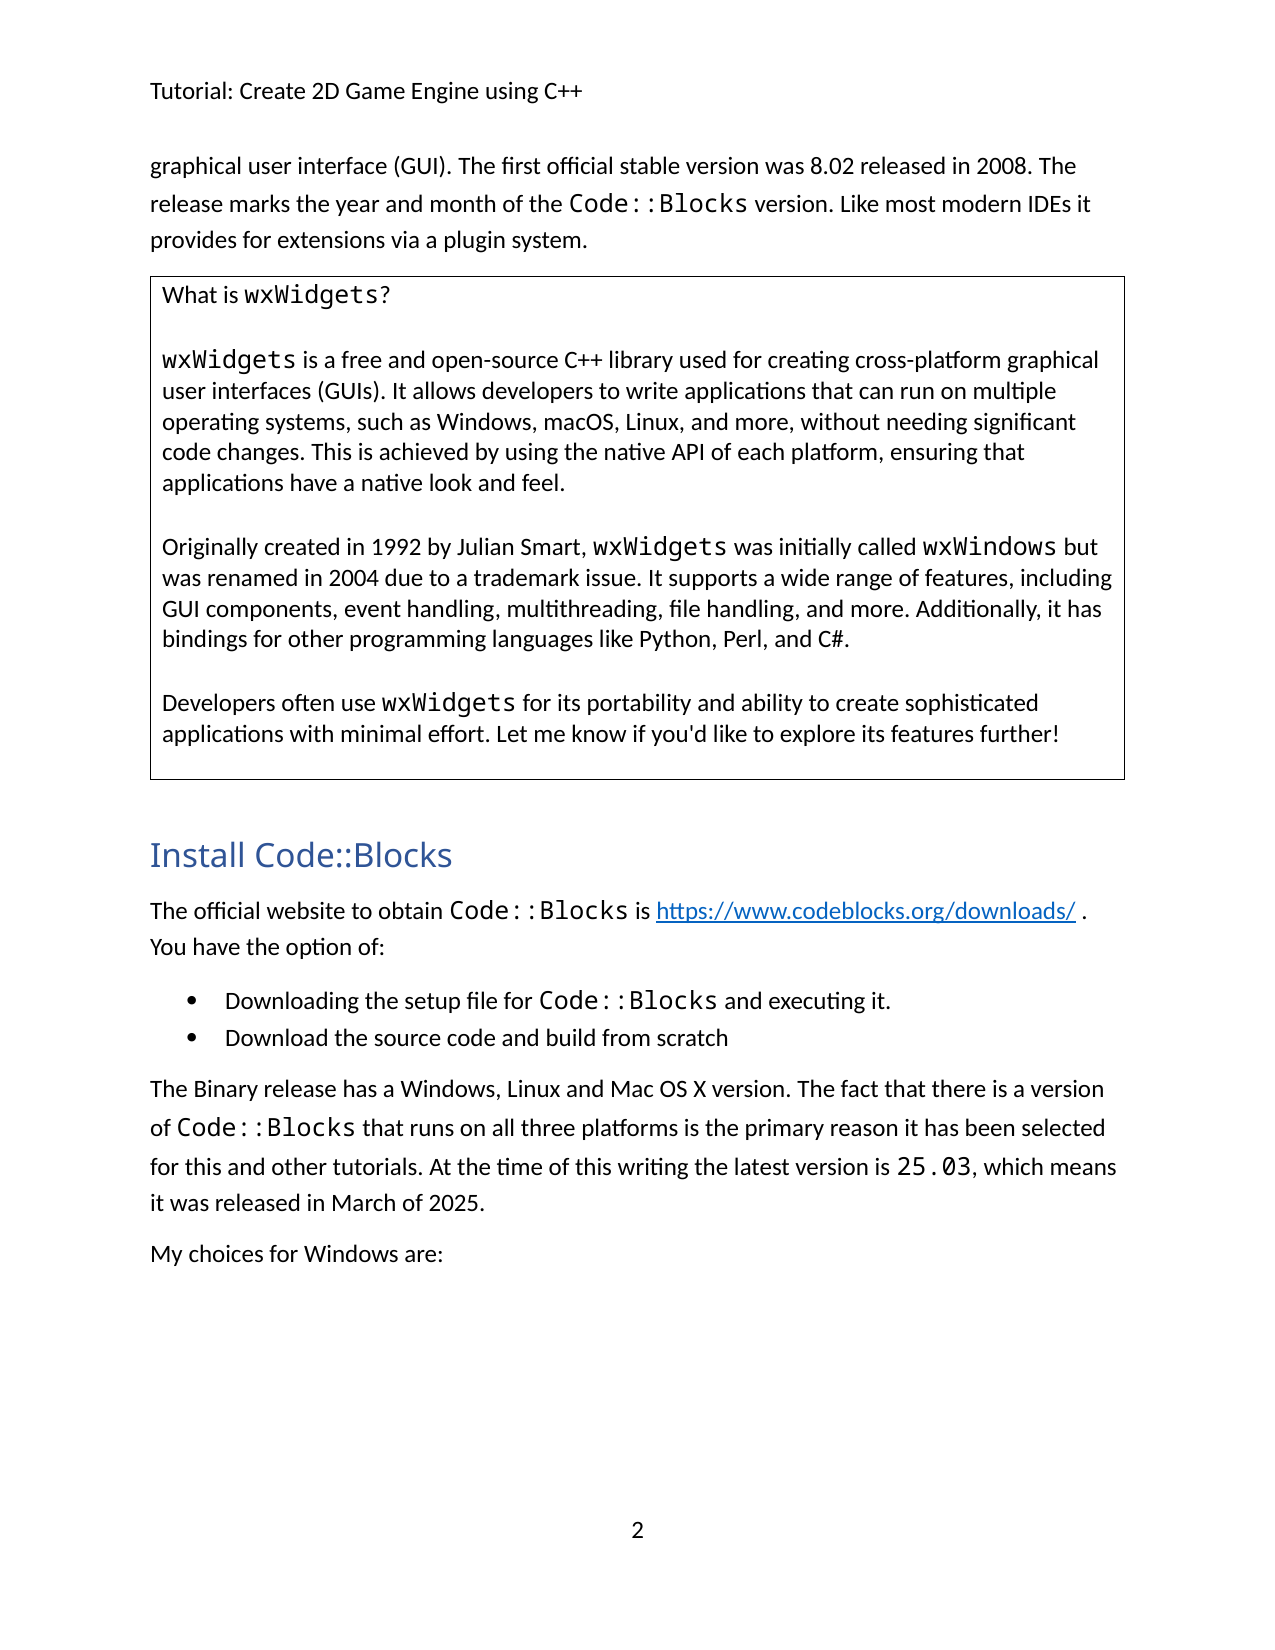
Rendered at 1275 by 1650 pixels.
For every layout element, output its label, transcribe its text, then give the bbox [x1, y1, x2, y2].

list Download the source code and build from scratch [187, 1022, 1125, 1052]
list Downloading the setup file for Code::Blocks and executing it. [187, 983, 1125, 1017]
text The Binary release has a Windows, Linux and Mac OS X version. The fact that there is a version of Code::Blocks that runs on all three platforms is the primary reason it has been selected for this and other tutorials. At the time of this writing the latest version is 25.03, which means it was released in March of 2025. [150, 1074, 1125, 1217]
subtitle Install Code::Blocks [150, 832, 1125, 877]
text The official website to obtain Code::Blocks is https://www.codeblocks.org/downloads/ . You have the option of: [150, 893, 1125, 962]
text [150, 150, 1125, 255]
table_header What is wxWidgets? wxWidgets is a free and open-source C++ library used for creating cross-platform graphical user interfaces (GUIs). It allows developers to write applications that can run on multiple operating systems, such as Windows, macOS, Linux, and more, without needing significant code changes. This is achieved by using the native API of each platform, ensuring that applications have a native look and feel. Originally created in 1992 by Julian Smart, wxWidgets was initially called wxWindows but was renamed in 2004 due to a trademark issue. It supports a wide range of features, including GUI components, event handling, multithreading, file handling, and more. Additionally, it has bindings for other programming languages like Python, Perl, and C#. Developers often use wxWidgets for its portability and ability to create sophisticated applications with minimal effort. Let me know if you'd like to explore its features further! [151, 277, 1124, 779]
text My choices for Windows are: [150, 1239, 1125, 1269]
